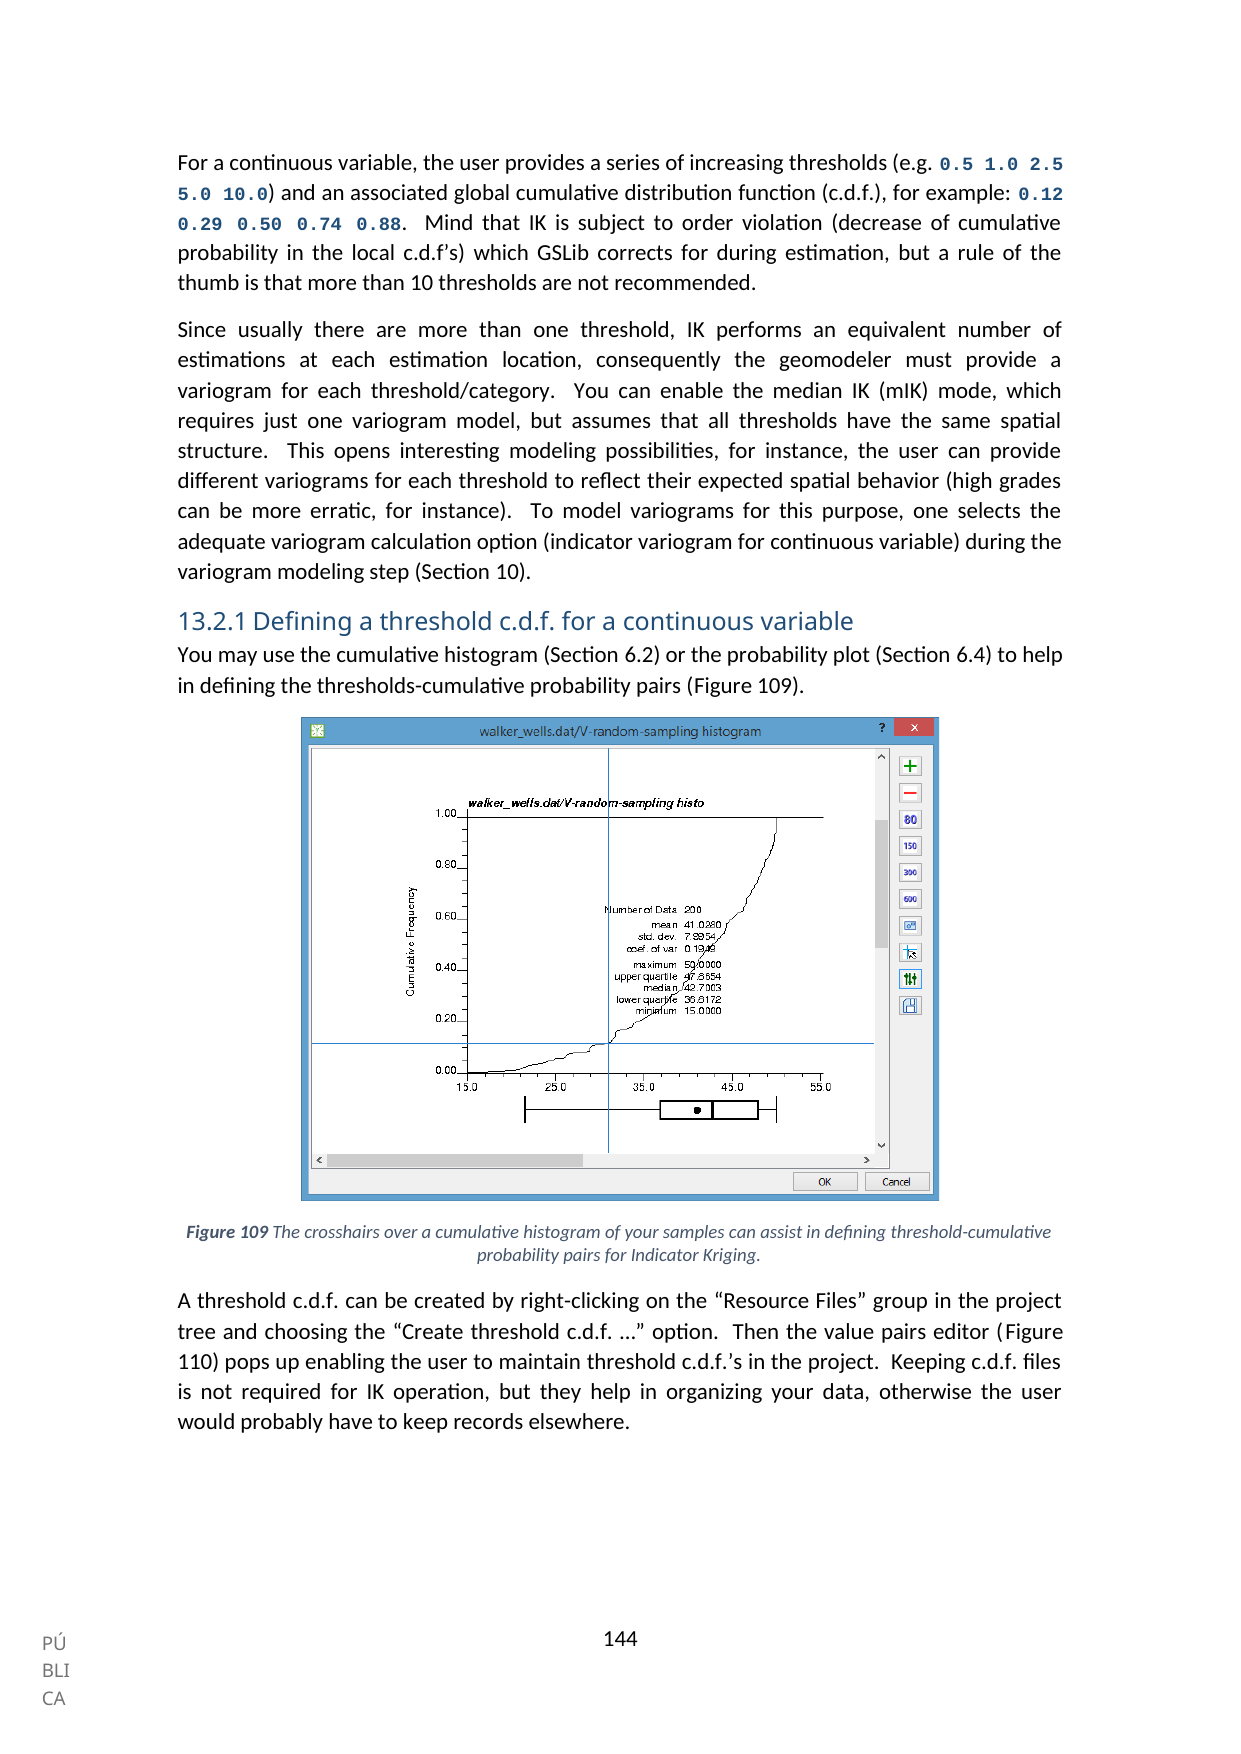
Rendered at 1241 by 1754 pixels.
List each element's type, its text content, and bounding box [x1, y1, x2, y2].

picture [301, 717, 940, 1201]
text For a continuous variable, the user provides a series of increasing thresholds (e.g. 0.5 1.0 2.5 5.0 10.0) and an associated global cumulative distribution function (c.d.f.), for example: 0.12 0.29 0.50 0.74 0.88. Mind that IK is subject to order violation (decrease of cumulative probability in the local c.d.f’s) which GSLib corrects for during estimation, but a rule of the thumb is that more than 10 thresholds are not recommended. [177, 148, 1063, 296]
text Since usually there are more than one threshold, IK performs an equivalent number of estimations at each estimation location, consequently the geomodeler must provide a variogram for each threshold/category. You can enable the median IK (mIK) mode, which requires just one variogram model, but assumes that all thresholds have the same spatial structure. This opens interesting modeling possibilities, for instance, the user can provide different variograms for each threshold to reflect their expected spatial behavior (high grades can be more erratic, for instance). To model variograms for this purpose, one selects the adequate variogram calculation option (indicator variogram for continuous variable) during the variogram modeling step (Section 10). [177, 315, 1063, 585]
subtitle Defining a threshold c.d.f. for a continuous variable [177, 604, 1063, 638]
